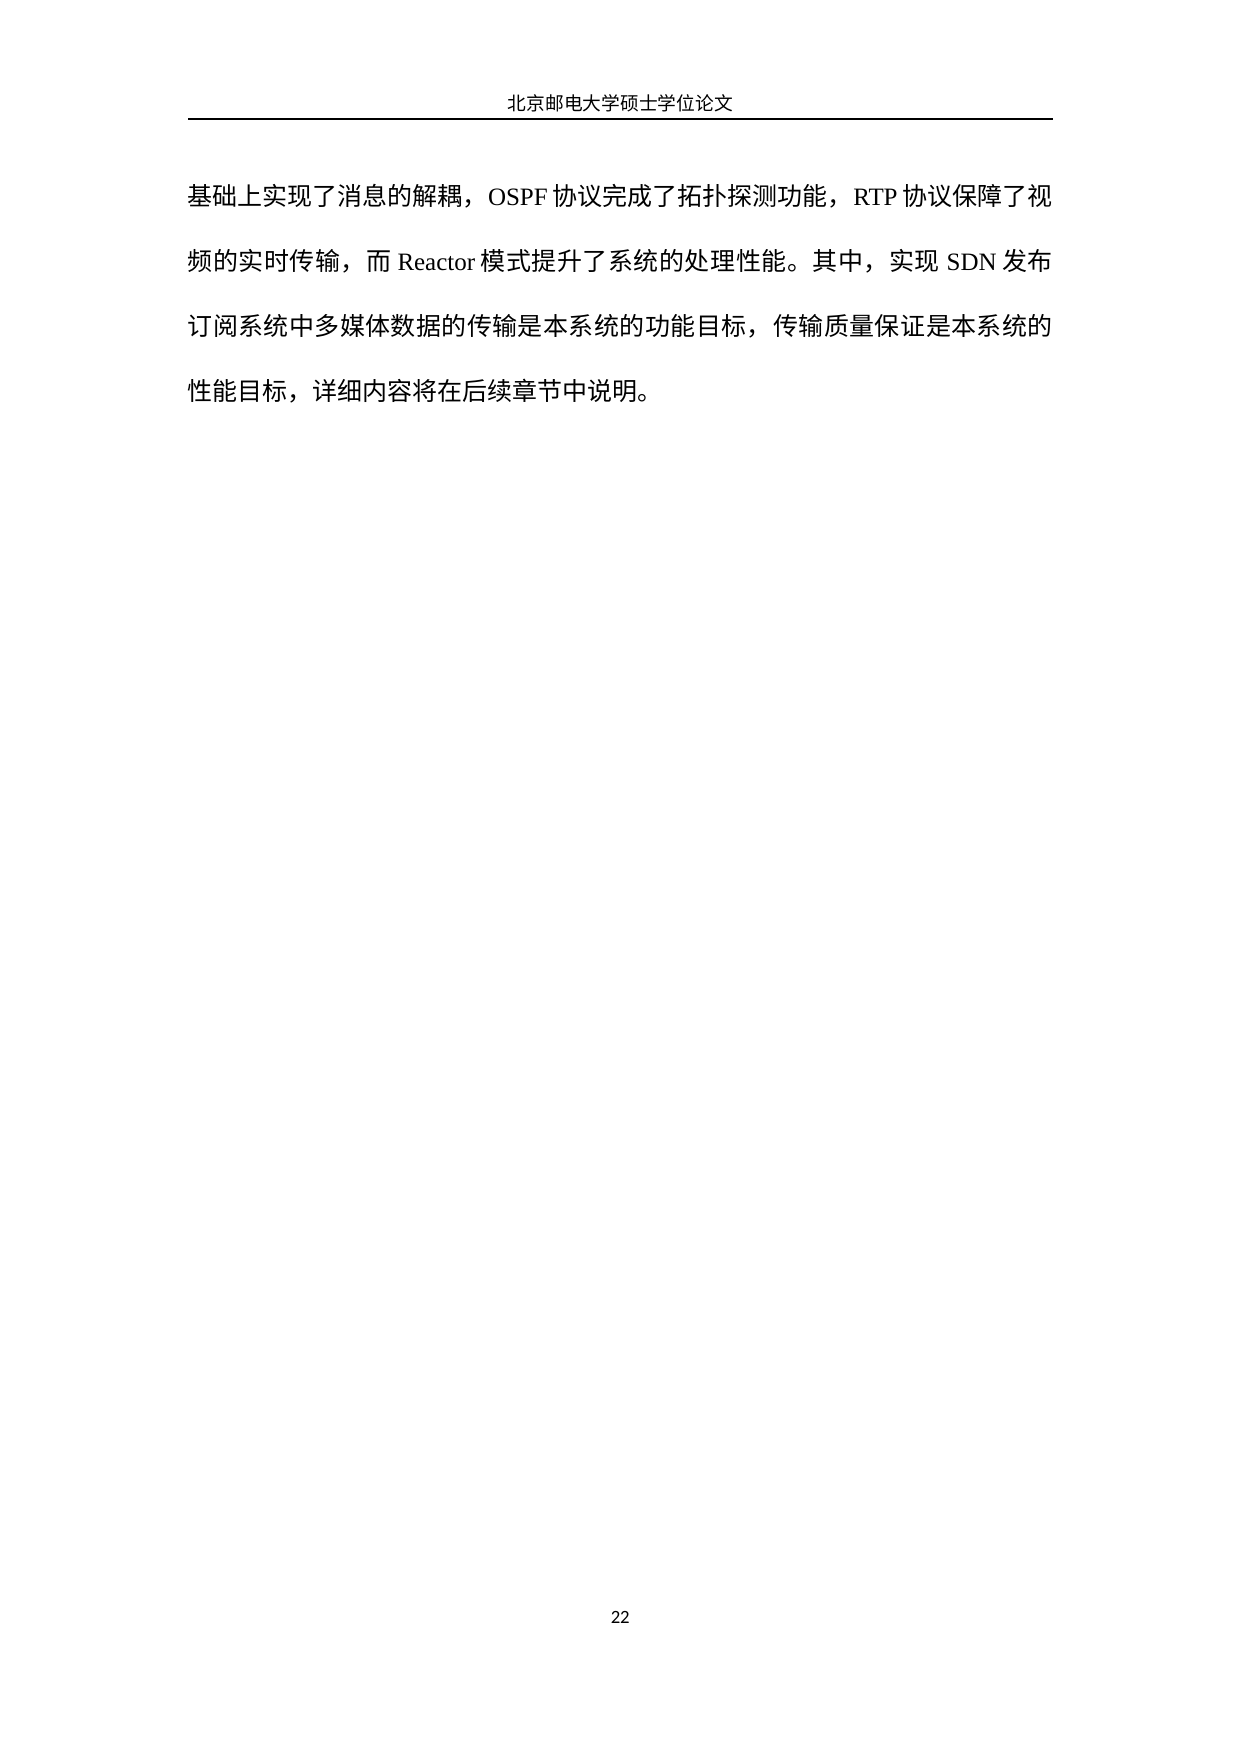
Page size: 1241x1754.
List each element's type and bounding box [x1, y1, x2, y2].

text [187, 162, 1053, 422]
